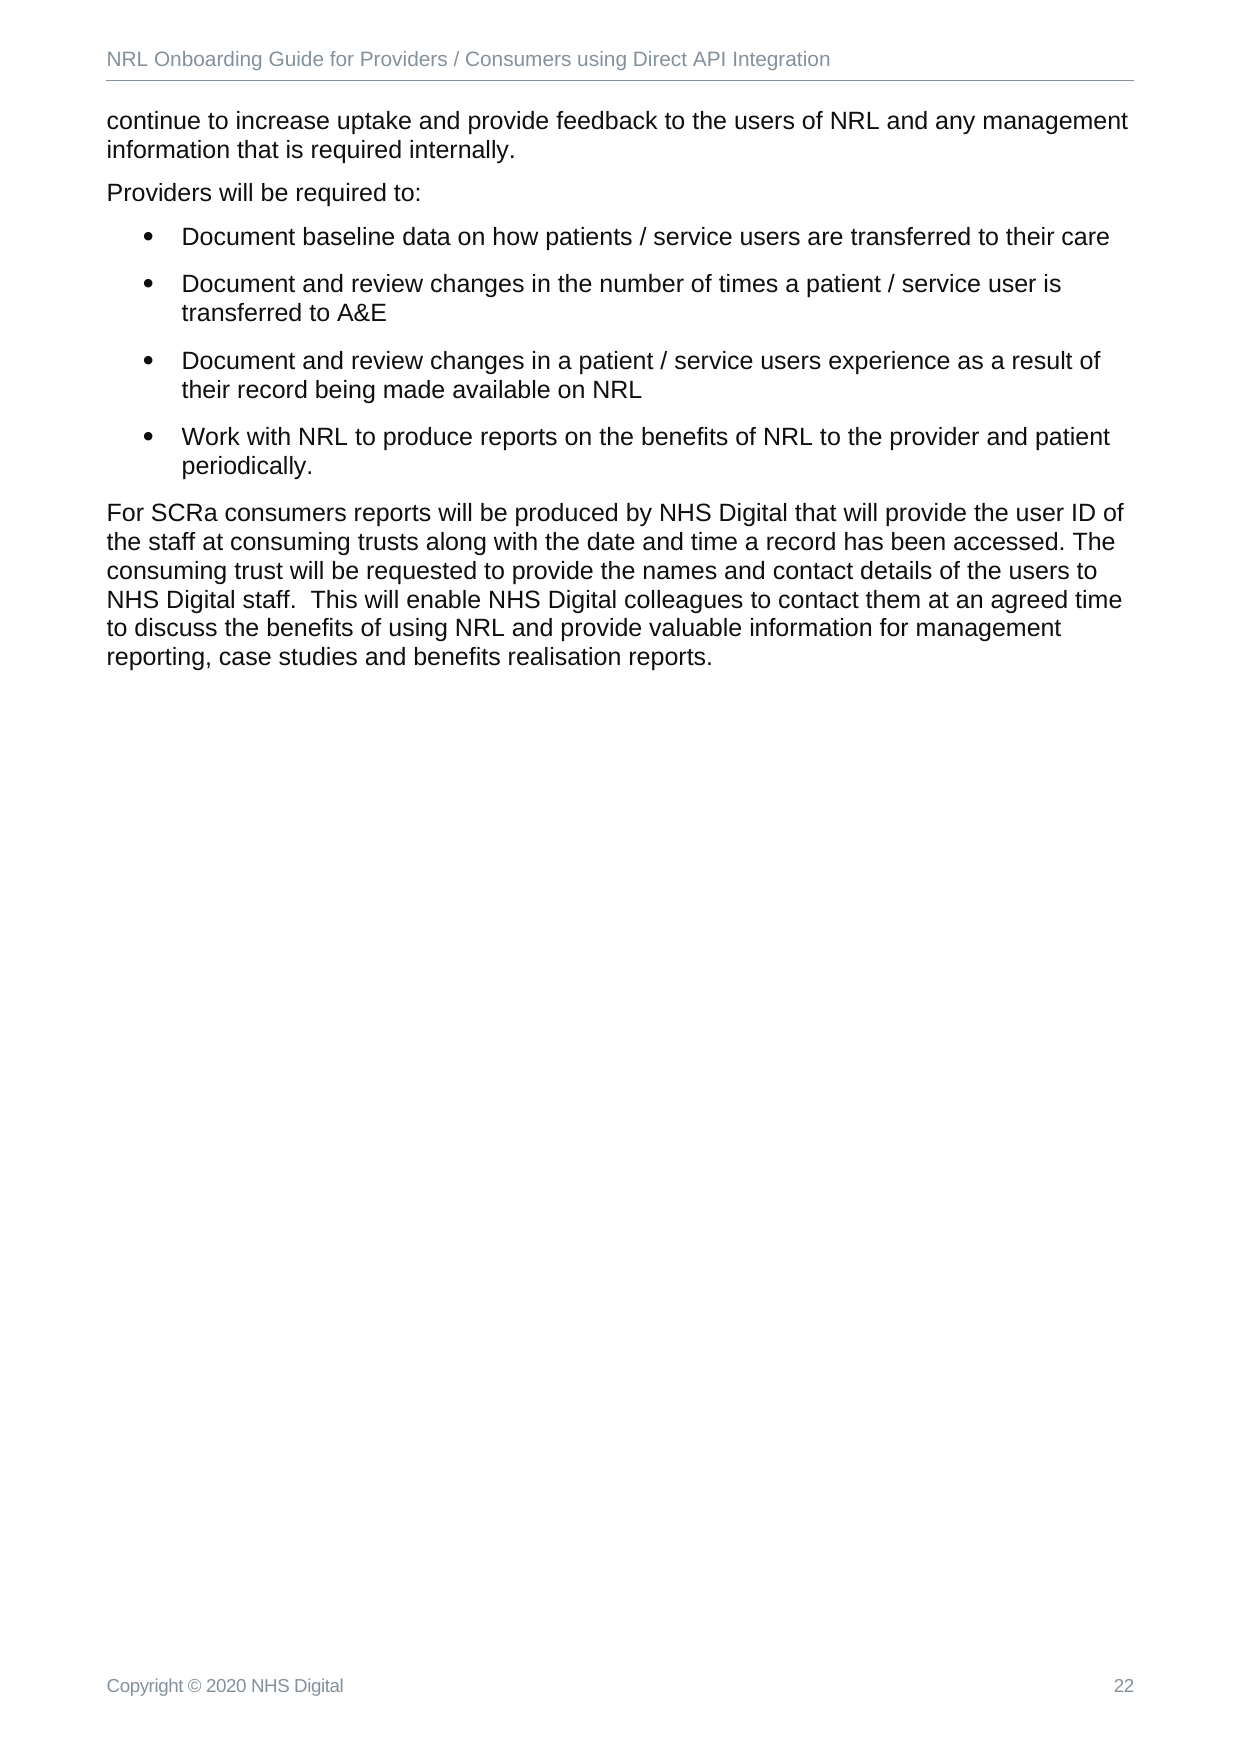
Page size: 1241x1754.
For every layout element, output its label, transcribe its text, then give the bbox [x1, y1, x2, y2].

text Providers will be required to: [106, 178, 1134, 207]
list Document and review changes in the number of times a patient / service user is transferred to A&E [144, 269, 1134, 327]
list Document baseline data on how patients / service users are transferred to their care [144, 222, 1134, 251]
text For SCRa consumers reports will be produced by NHS Digital that will provide the user ID of the staff at consuming trusts along with the date and time a record has been accessed. The consuming trust will be requested to provide the names and contact details of the users to NHS Digital staff. This will enable NHS Digital colleagues to contact them at an agreed time to discuss the benefits of using NRL and provide valuable information for management reporting, case studies and benefits realisation reports. [106, 498, 1134, 671]
list Work with NRL to produce reports on the benefits of NRL to the provider and patient periodically. [144, 422, 1134, 480]
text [106, 106, 1134, 164]
list Document and review changes in a patient / service users experience as a result of their record being made available on NRL [144, 346, 1134, 403]
